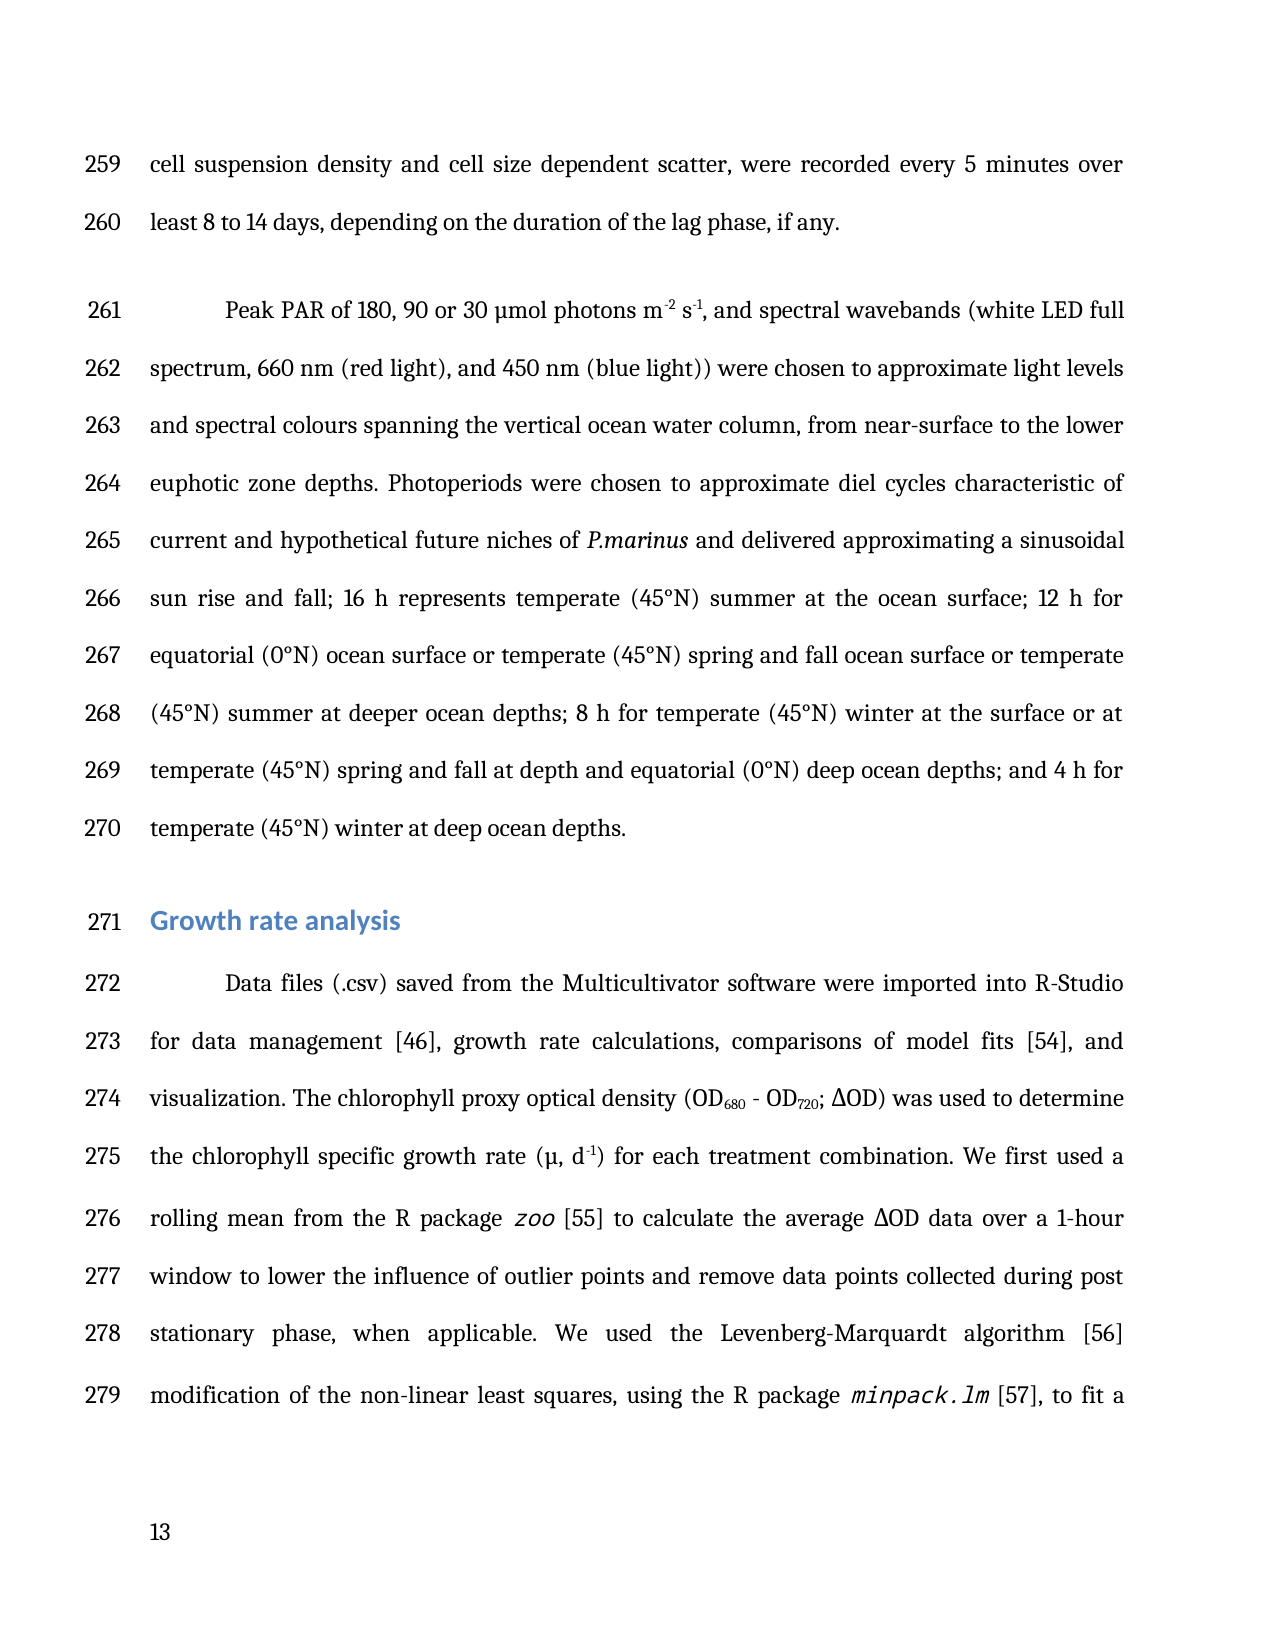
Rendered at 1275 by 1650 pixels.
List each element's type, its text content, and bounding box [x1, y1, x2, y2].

subtitle Growth rate analysis [150, 902, 1125, 938]
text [150, 969, 1125, 1411]
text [150, 150, 1125, 236]
text Peak PAR of 180, 90 or 30 µmol photons m-2 s-1, and spectral wavebands (white LED full spectrum, 660 nm (red light), and 450 nm (blue light)) were chosen to approximate light levels and spectral colours spanning the vertical ocean water column, from near-surface to the lower euphotic zone depths. Photoperiods were chosen to approximate diel cycles characteristic of current and hypothetical future niches of P.marinus and delivered approximating a sinusoidal sun rise and fall; 16 h represents temperate (45°N) summer at the ocean surface; 12 h for equatorial (0°N) ocean surface or temperate (45°N) spring and fall ocean surface or temperate (45°N) summer at deeper ocean depths; 8 h for temperate (45°N) winter at the surface or at temperate (45°N) spring and fall at depth and equatorial (0°N) deep ocean depths; and 4 h for temperate (45°N) winter at deep ocean depths. [150, 296, 1125, 842]
